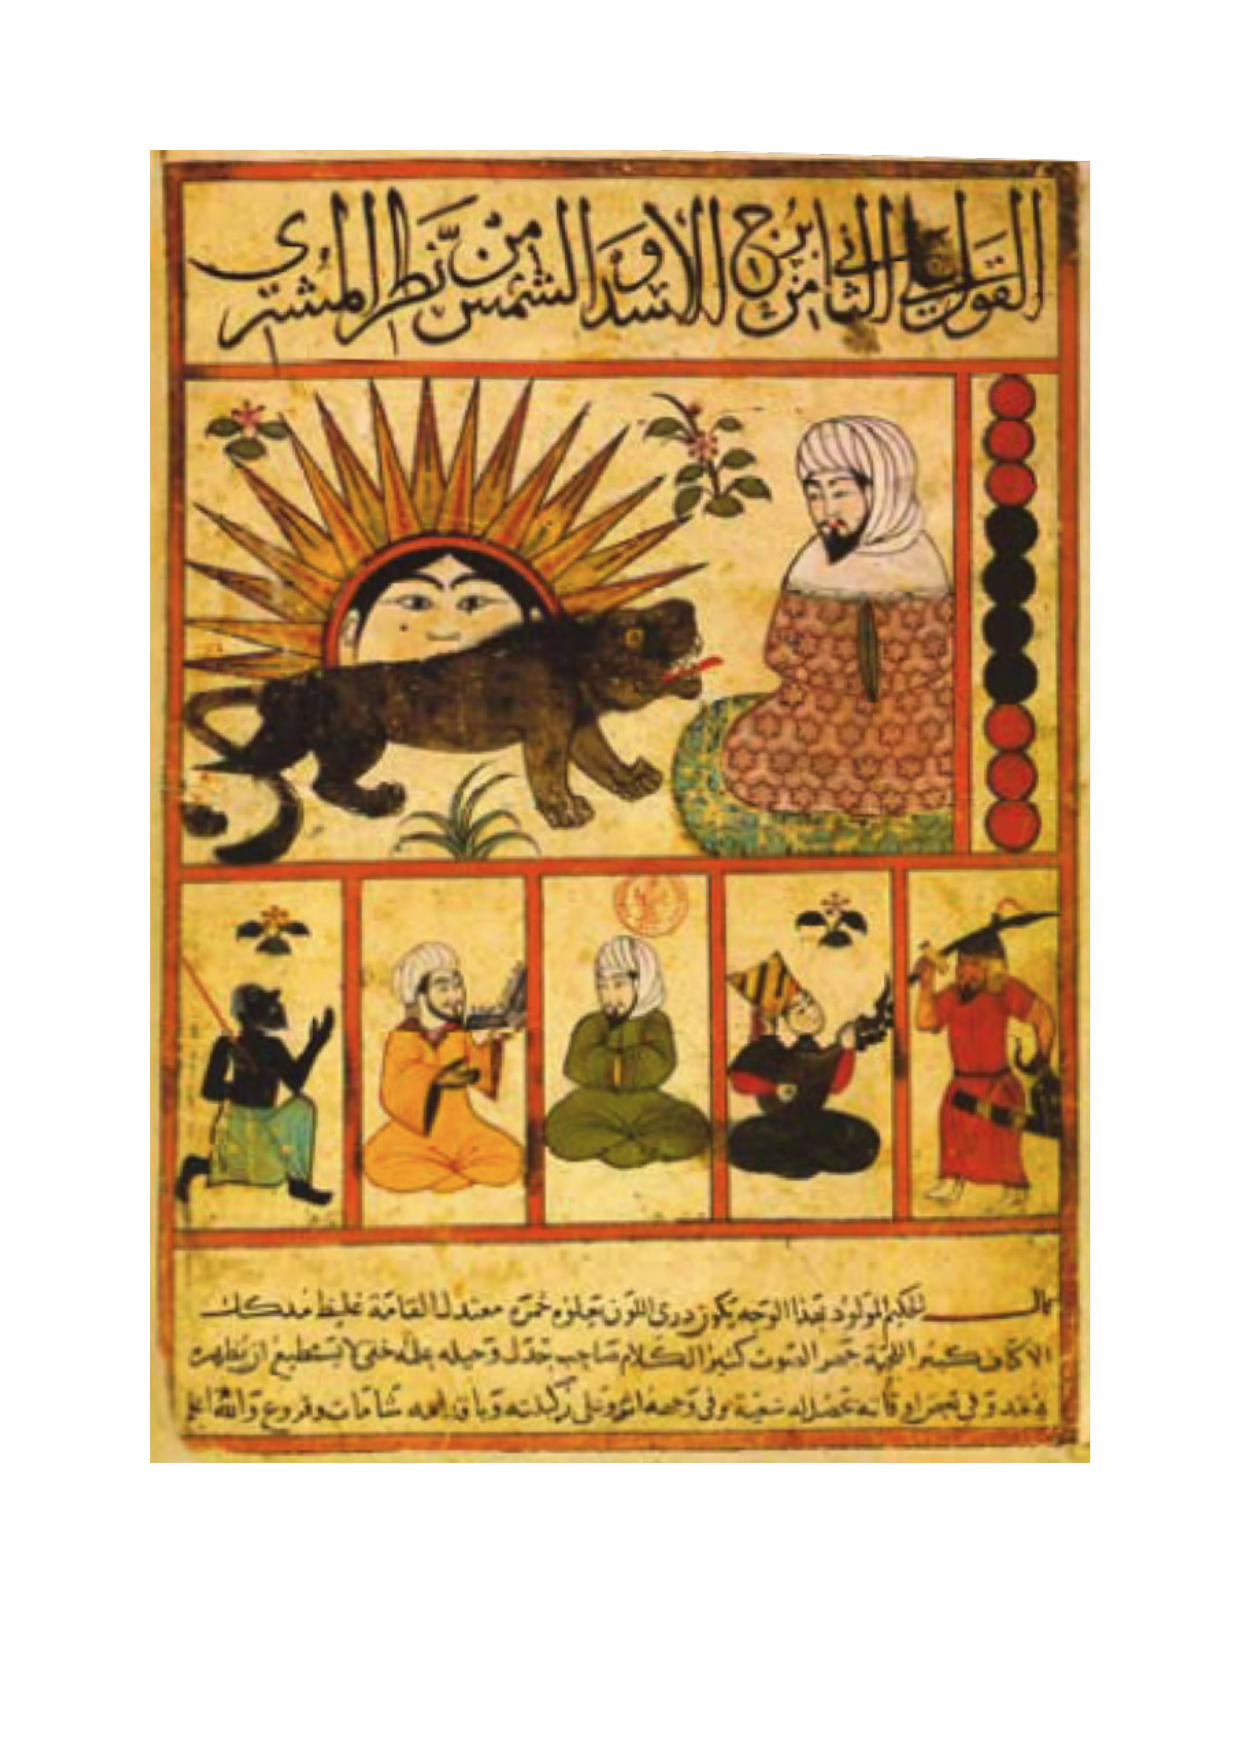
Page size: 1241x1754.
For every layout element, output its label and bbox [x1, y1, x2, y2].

picture [150, 150, 1091, 1463]
